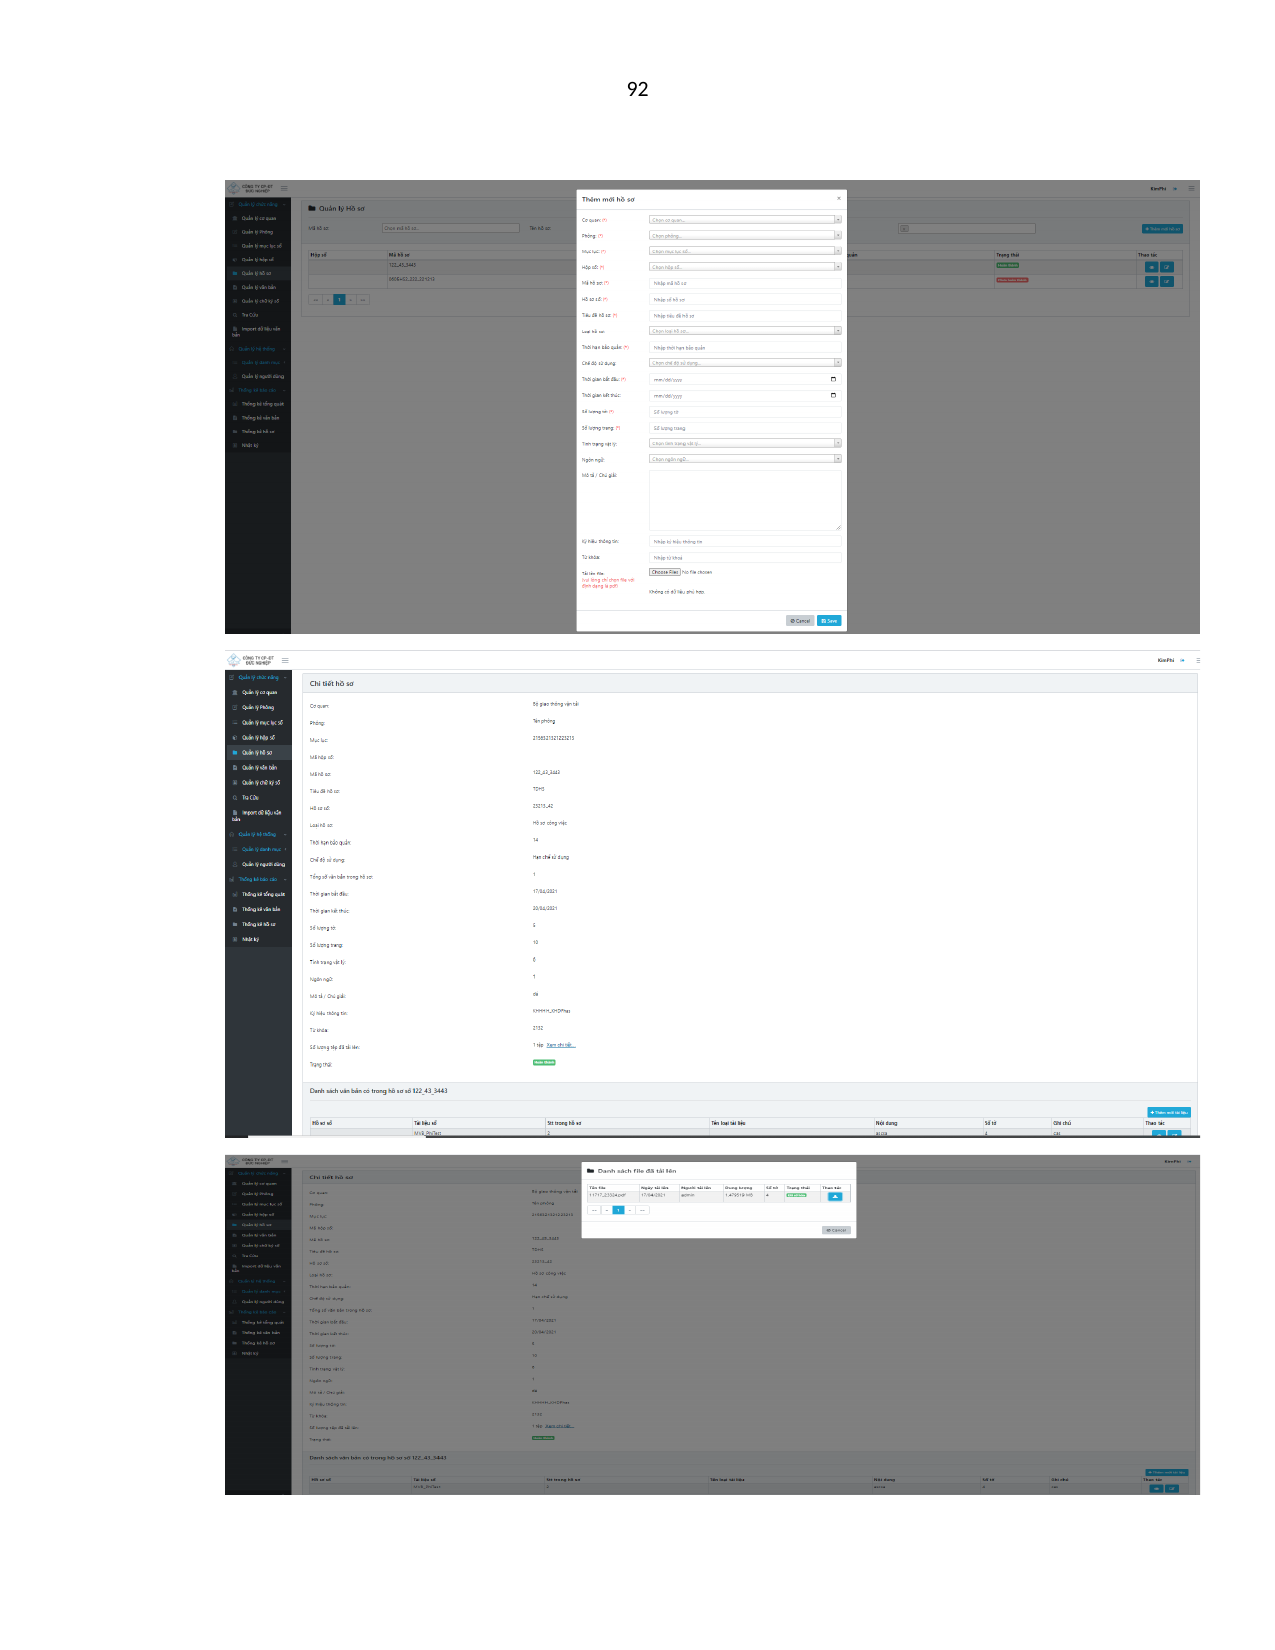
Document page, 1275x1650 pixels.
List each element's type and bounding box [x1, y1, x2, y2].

picture [225, 1154, 1200, 1495]
picture [225, 650, 1200, 1138]
picture [225, 180, 1200, 634]
